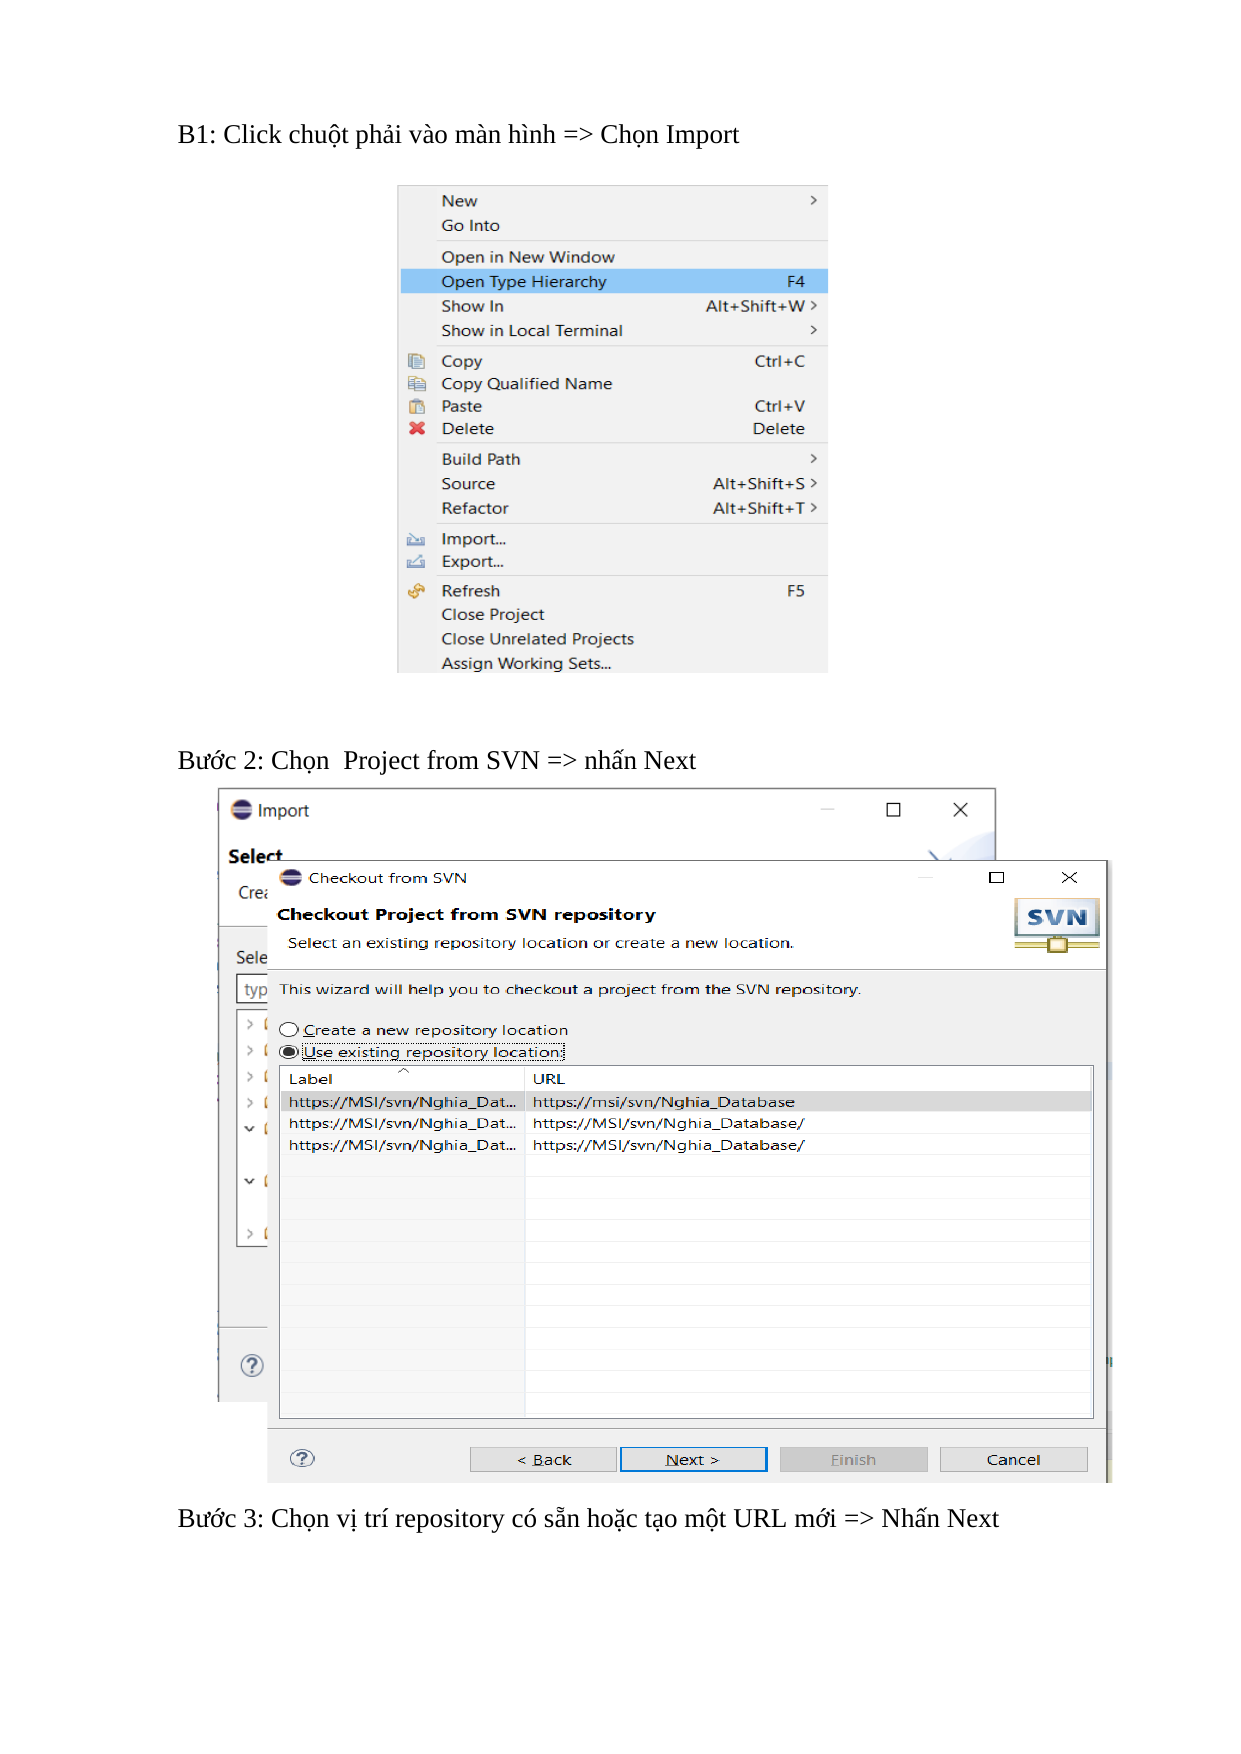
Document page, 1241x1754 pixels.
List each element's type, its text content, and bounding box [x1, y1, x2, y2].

text Bước 2: Chọn Project from SVN => nhấn Next [177, 744, 1152, 775]
text B1: Click chuột phải vào màn hình => Chọn Import [177, 118, 1152, 149]
picture [217, 787, 1113, 1483]
picture [395, 183, 829, 673]
